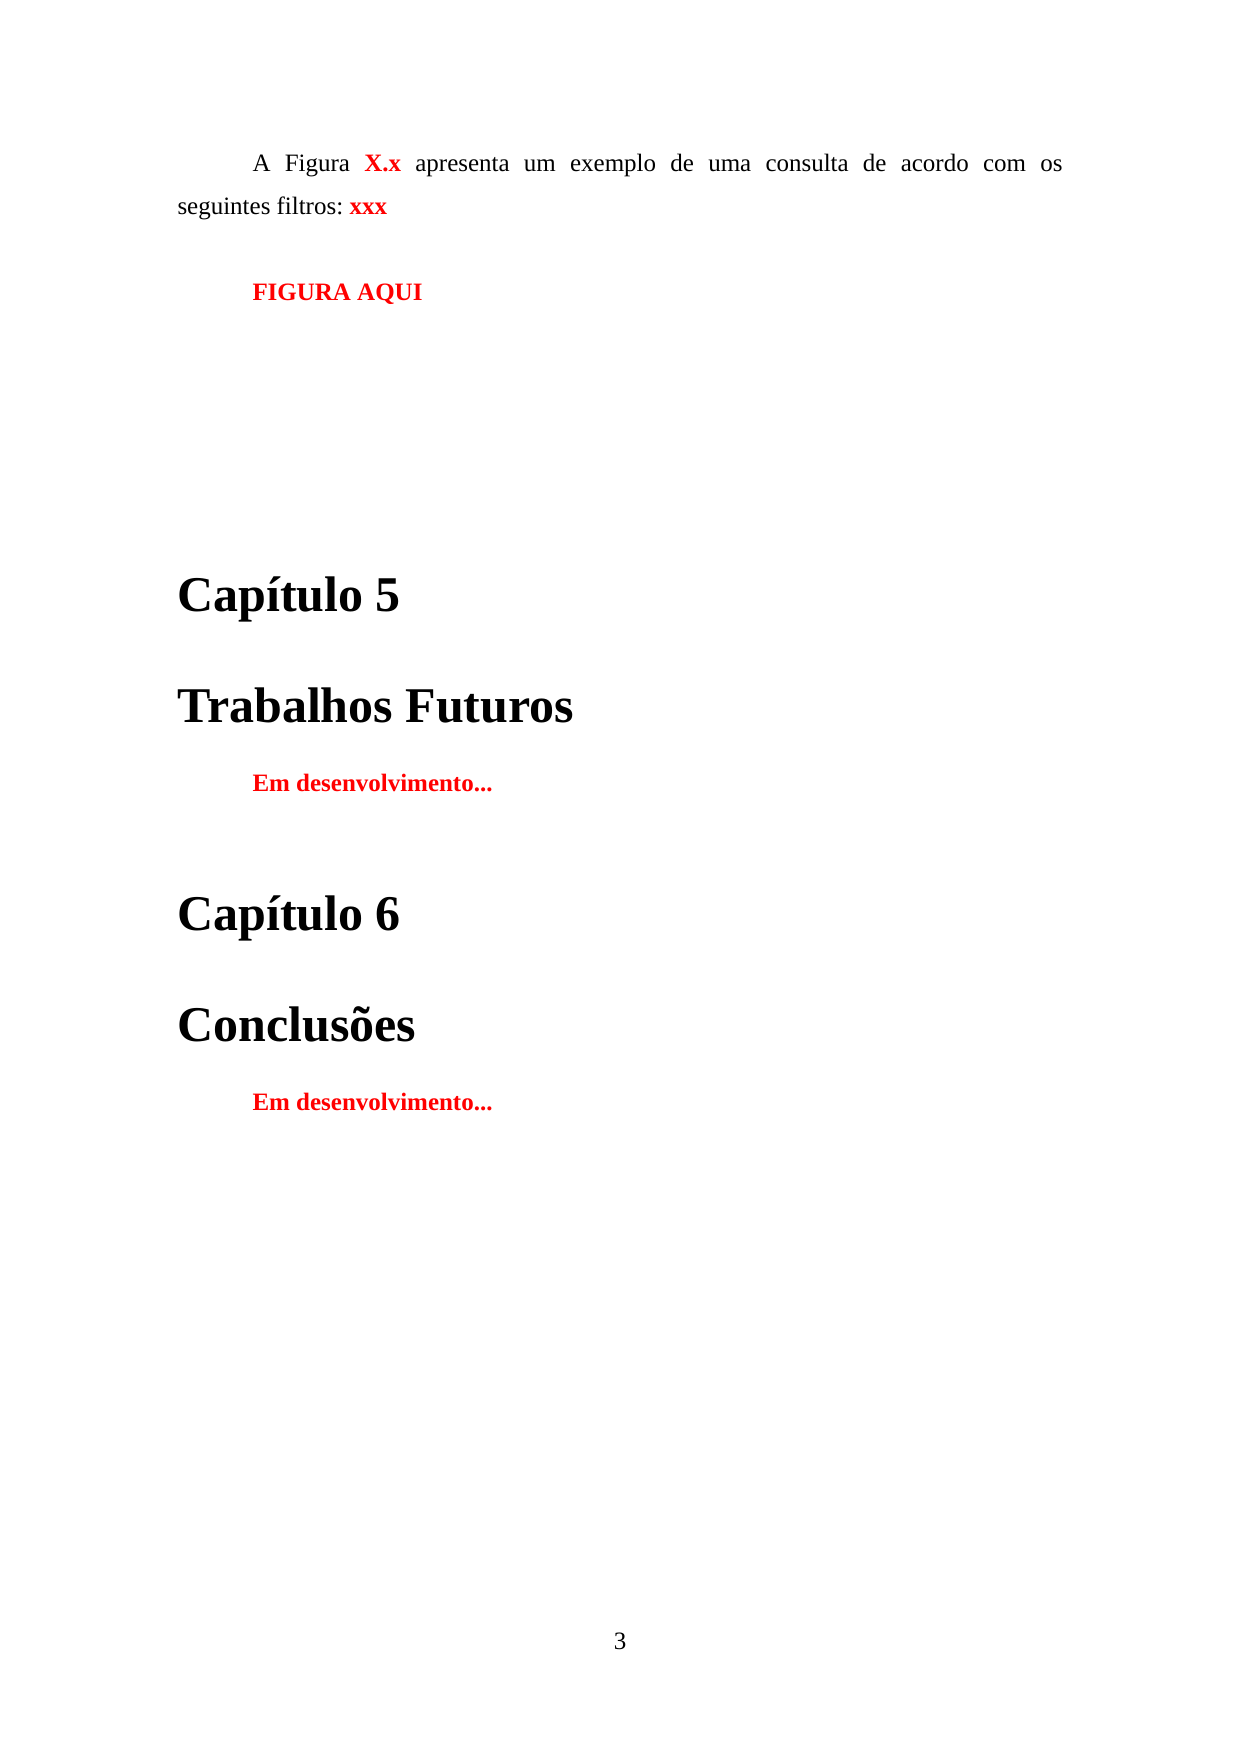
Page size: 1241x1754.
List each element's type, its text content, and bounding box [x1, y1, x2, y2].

text Capítulo 6 [177, 883, 1063, 941]
text Capítulo 5 [177, 564, 1063, 622]
text Em desenvolvimento... [177, 1087, 1063, 1116]
text A Figura X.x apresenta um exemplo de uma consulta de acordo com os seguintes filtros: xxx [177, 148, 1063, 219]
text Em desenvolvimento... [177, 768, 1063, 797]
subtitle Conclusões [177, 994, 1063, 1052]
subtitle Trabalhos Futuros [177, 676, 1063, 733]
text FIGURA AQUI [177, 277, 1063, 306]
